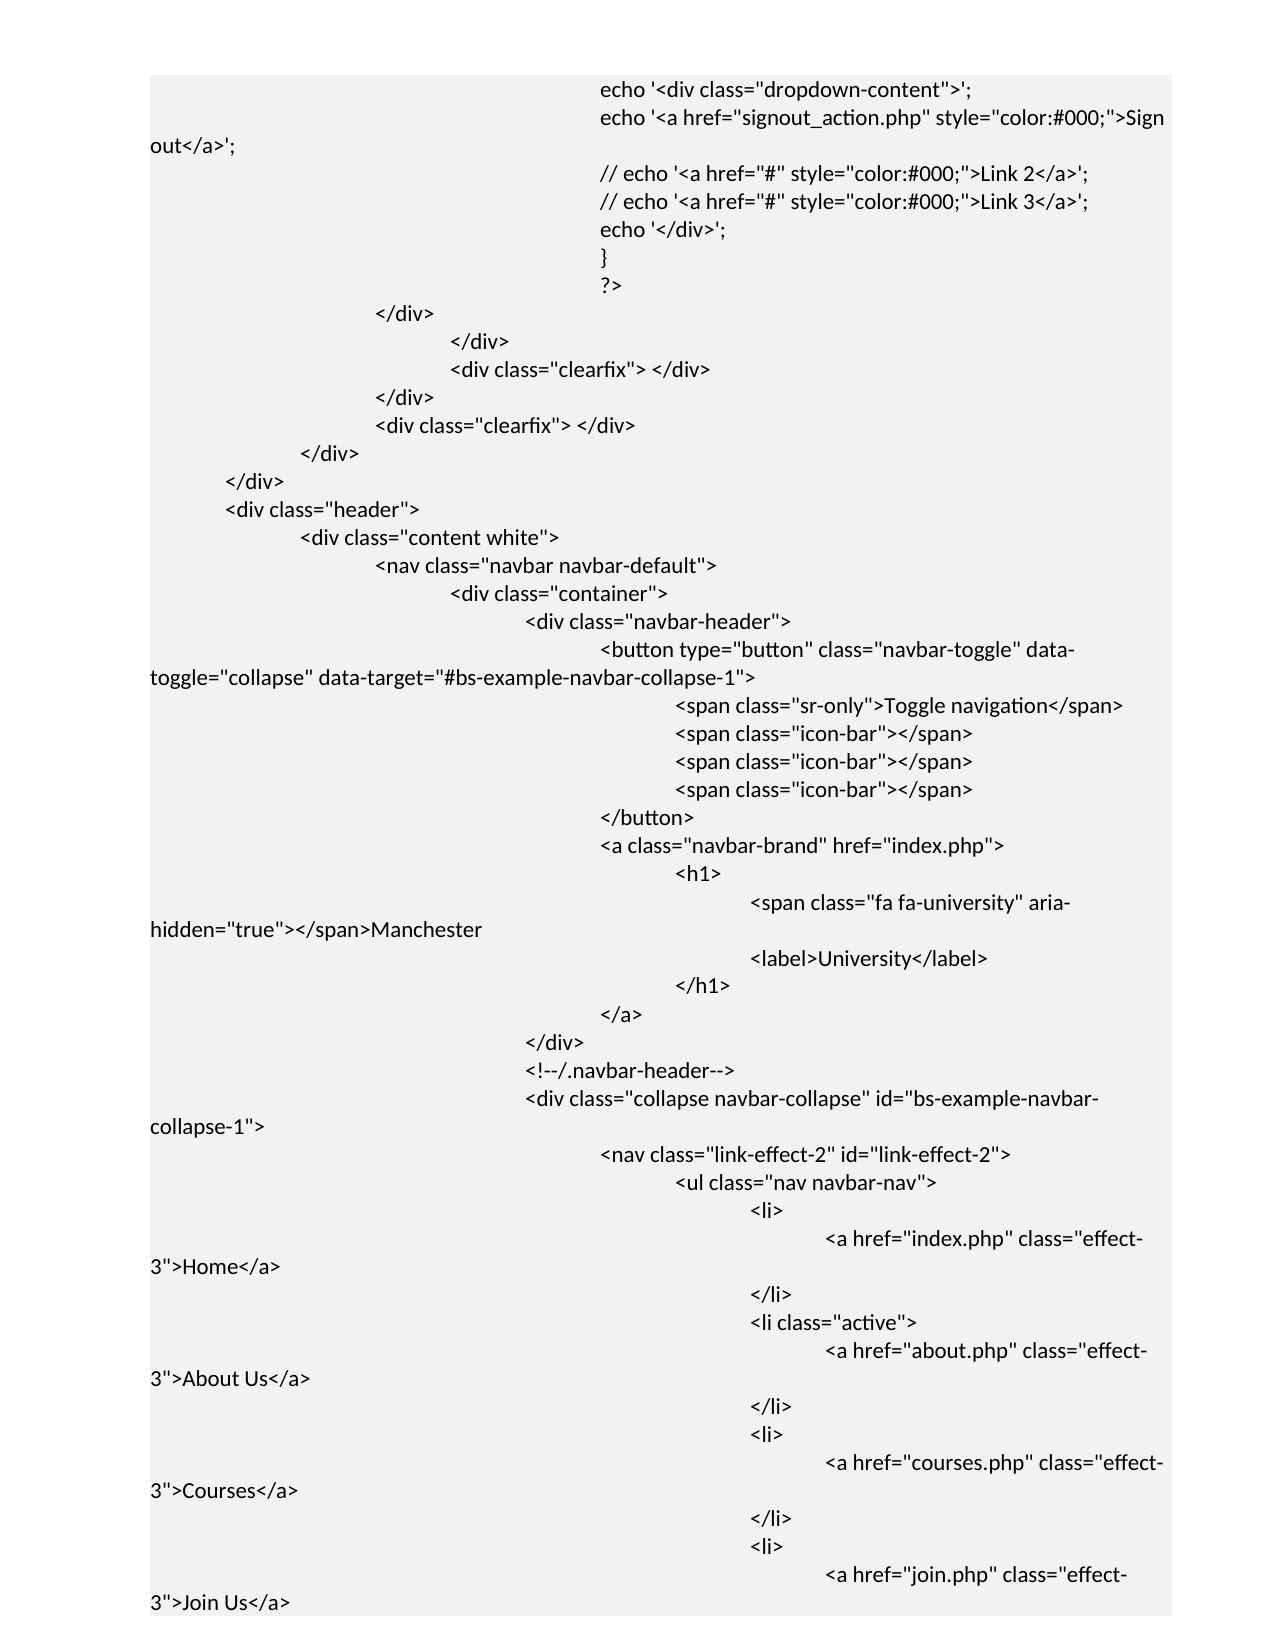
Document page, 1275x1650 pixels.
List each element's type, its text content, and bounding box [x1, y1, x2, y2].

text <span class="icon-bar"></span> [150, 747, 1172, 776]
text </li> [150, 1392, 1172, 1420]
text <div class="header"> [150, 495, 1172, 523]
text echo '</div>'; [150, 215, 1172, 243]
text </div> [150, 383, 1172, 411]
text <!--/.navbar-header--> [150, 1056, 1172, 1084]
text <li> [150, 1532, 1172, 1560]
text <span class="icon-bar"></span> [150, 776, 1172, 803]
text <span class="fa fa-university" aria-hidden="true"></span>Manchester [150, 888, 1172, 944]
text <a class="navbar-brand" href="index.php"> [150, 832, 1172, 859]
text <span class="sr-only">Toggle navigation</span> [150, 691, 1172, 719]
text <a href="join.php" class="effect-3">Join Us</a> [150, 1560, 1172, 1616]
text // echo '<a href="#" style="color:#000;">Link 3</a>'; [150, 187, 1172, 215]
text <div class="collapse navbar-collapse" id="bs-example-navbar-collapse-1"> [150, 1084, 1172, 1140]
text <div class="clearfix"> </div> [150, 411, 1172, 439]
text <button type="button" class="navbar-toggle" data-toggle="collapse" data-target="#bs-example-navbar-collapse-1"> [150, 635, 1172, 691]
text ?> [150, 271, 1172, 299]
text </div> [150, 299, 1172, 327]
text <a href="about.php" class="effect-3">About Us</a> [150, 1336, 1172, 1392]
text </div> [150, 439, 1172, 467]
text <div class="navbar-header"> [150, 607, 1172, 635]
text <li class="active"> [150, 1308, 1172, 1336]
text echo '<a href="signout_action.php" style="color:#000;">Sign out</a>'; [150, 103, 1172, 159]
text <li> [150, 1196, 1172, 1224]
text </div> [150, 1028, 1172, 1056]
text <nav class="link-effect-2" id="link-effect-2"> [150, 1140, 1172, 1168]
text </button> [150, 803, 1172, 832]
text <div class="clearfix"> </div> [150, 355, 1172, 383]
text // echo '<a href="#" style="color:#000;">Link 2</a>'; [150, 159, 1172, 187]
text } [150, 243, 1172, 271]
text </li> [150, 1504, 1172, 1532]
text <div class="content white"> [150, 523, 1172, 551]
text <nav class="navbar navbar-default"> [150, 551, 1172, 579]
text echo '<div class="dropdown-content">'; [150, 75, 1172, 103]
text <a href="courses.php" class="effect-3">Courses</a> [150, 1448, 1172, 1504]
text <li> [150, 1420, 1172, 1448]
text </div> [150, 327, 1172, 355]
text <a href="index.php" class="effect-3">Home</a> [150, 1224, 1172, 1280]
text </h1> [150, 972, 1172, 1000]
text <label>University</label> [150, 944, 1172, 972]
text <ul class="nav navbar-nav"> [150, 1168, 1172, 1196]
text <span class="icon-bar"></span> [150, 719, 1172, 747]
text <div class="container"> [150, 579, 1172, 607]
text </li> [150, 1280, 1172, 1308]
text <h1> [150, 859, 1172, 888]
text </a> [150, 1000, 1172, 1028]
text </div> [150, 467, 1172, 495]
